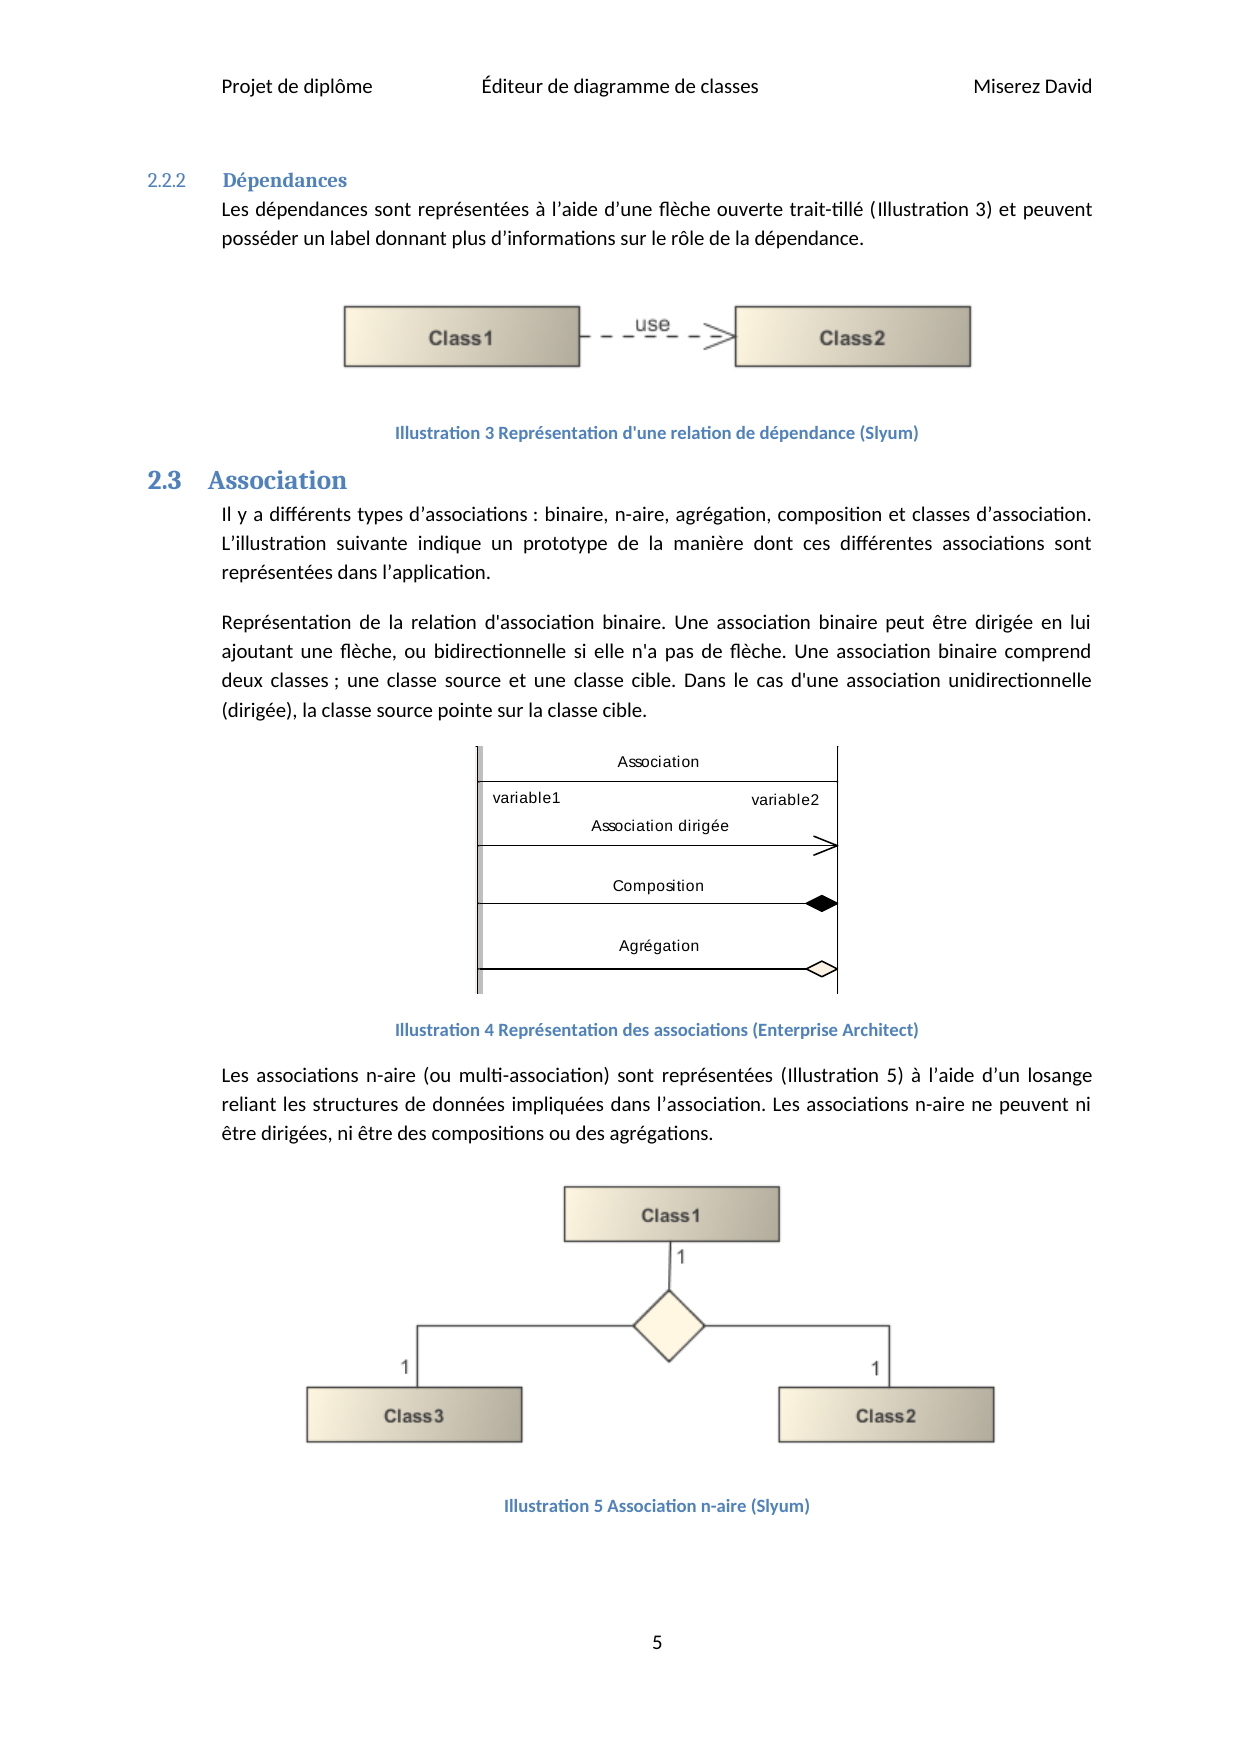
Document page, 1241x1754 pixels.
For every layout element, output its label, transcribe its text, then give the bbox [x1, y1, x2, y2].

text Représentation de la relation d'association binaire. Une association binaire peut être dirigée en lui ajoutant une flèche, ou bidirectionnelle si elle n'a pas de flèche. Une association binaire comprend deux classes ; une classe source et une classe cible. Dans le cas d'une association unidirectionnelle (dirigée), la classe source pointe sur la classe cible. [221, 609, 1093, 722]
subtitle Dépendances [148, 168, 1093, 192]
text Les dépendances sont représentées à l’aide d’une flèche ouverte trait-tillé (Illustration 3) et peuvent posséder un label donnant plus d’informations sur le rôle de la dépendance. [221, 196, 1093, 251]
text Illustration 5 Association n-aire (Slyum) [221, 1494, 1093, 1517]
text Illustration 3 Représentation d'une relation de dépendance (Slyum) [221, 422, 1093, 444]
text Illustration 4 Représentation des associations (Enterprise Architect) [221, 1018, 1093, 1041]
text Les associations n-aire (ou multi-association) sont représentées (Illustration 5) à l’aide d’un losange reliant les structures de données impliquées dans l’association. Les associations n-aire ne peuvent ni être dirigées, ni être des compositions ou des agrégations. [221, 1062, 1093, 1146]
picture [285, 1170, 1029, 1470]
subtitle Association [148, 465, 1093, 496]
picture [313, 275, 1001, 397]
text Il y a différents types d’associations : binaire, n-aire, agrégation, composition et classes d’association. L’illustration suivante indique un prototype de la manière dont ces différentes associations sont représentées dans l’application. [221, 501, 1093, 585]
